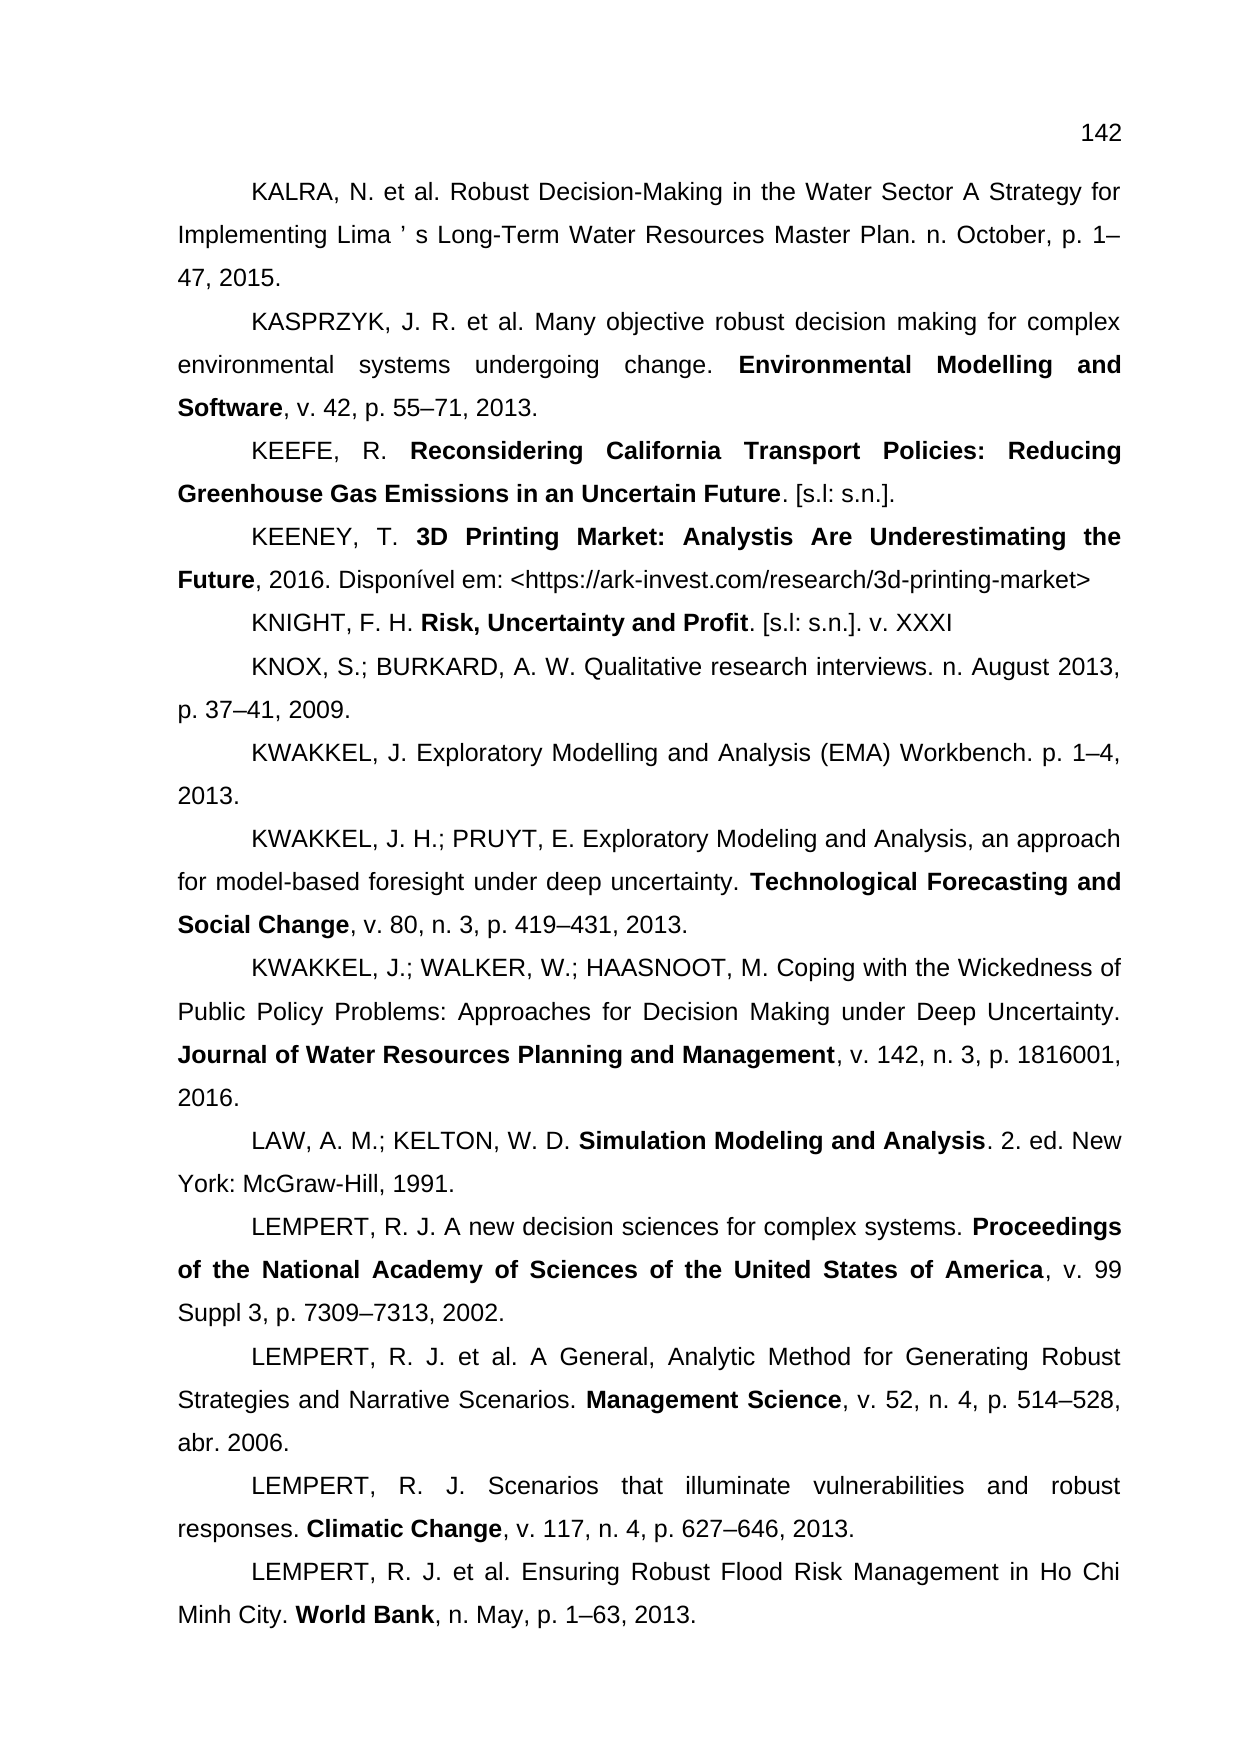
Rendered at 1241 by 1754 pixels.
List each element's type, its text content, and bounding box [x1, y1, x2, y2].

text LEMPERT, R. J. A new decision sciences for complex systems. Proceedings of the National Academy of Sciences of the United States of America, v. 99 Suppl 3, p. 7309–7313, 2002. [177, 1212, 1122, 1327]
text LEMPERT, R. J. Scenarios that illuminate vulnerabilities and robust responses. Climatic Change, v. 117, n. 4, p. 627–646, 2013. [177, 1471, 1122, 1543]
text LAW, A. M.; KELTON, W. D. Simulation Modeling and Analysis. 2. ed. New York: McGraw-Hill, 1991. [177, 1126, 1122, 1198]
text KWAKKEL, J. H.; PRUYT, E. Exploratory Modeling and Analysis, an approach for model-based foresight under deep uncertainty. Technological Forecasting and Social Change, v. 80, n. 3, p. 419–431, 2013. [177, 824, 1122, 939]
text LEMPERT, R. J. et al. A General, Analytic Method for Generating Robust Strategies and Narrative Scenarios. Management Science, v. 52, n. 4, p. 514–528, abr. 2006. [177, 1342, 1122, 1457]
text KNOX, S.; BURKARD, A. W. Qualitative research interviews. n. August 2013, p. 37–41, 2009. [177, 652, 1122, 723]
text KWAKKEL, J.; WALKER, W.; HAASNOOT, M. Coping with the Wickedness of Public Policy Problems: Approaches for Decision Making under Deep Uncertainty. Journal of Water Resources Planning and Management, v. 142, n. 3, p. 1816001, 2016. [177, 953, 1122, 1112]
text KEENEY, T. 3D Printing Market: Analystis Are Underestimating the Future, 2016. Disponível em: <https://ark-invest.com/research/3d-printing-market> [177, 522, 1122, 594]
text KEEFE, R. Reconsidering California Transport Policies: Reducing Greenhouse Gas Emissions in an Uncertain Future. [s.l: s.n.]. [177, 436, 1122, 508]
text LEMPERT, R. J. et al. Ensuring Robust Flood Risk Management in Ho Chi Minh City. World Bank, n. May, p. 1–63, 2013. [177, 1557, 1122, 1629]
text KALRA, N. et al. Robust Decision-Making in the Water Sector A Strategy for Implementing Lima ’ s Long-Term Water Resources Master Plan. n. October, p. 1–47, 2015. [177, 177, 1122, 292]
text KASPRZYK, J. R. et al. Many objective robust decision making for complex environmental systems undergoing change. Environmental Modelling and Software, v. 42, p. 55–71, 2013. [177, 307, 1122, 422]
text KWAKKEL, J. Exploratory Modelling and Analysis (EMA) Workbench. p. 1–4, 2013. [177, 738, 1122, 810]
text KNIGHT, F. H. Risk, Uncertainty and Profit. [s.l: s.n.]. v. XXXI [177, 608, 1122, 637]
